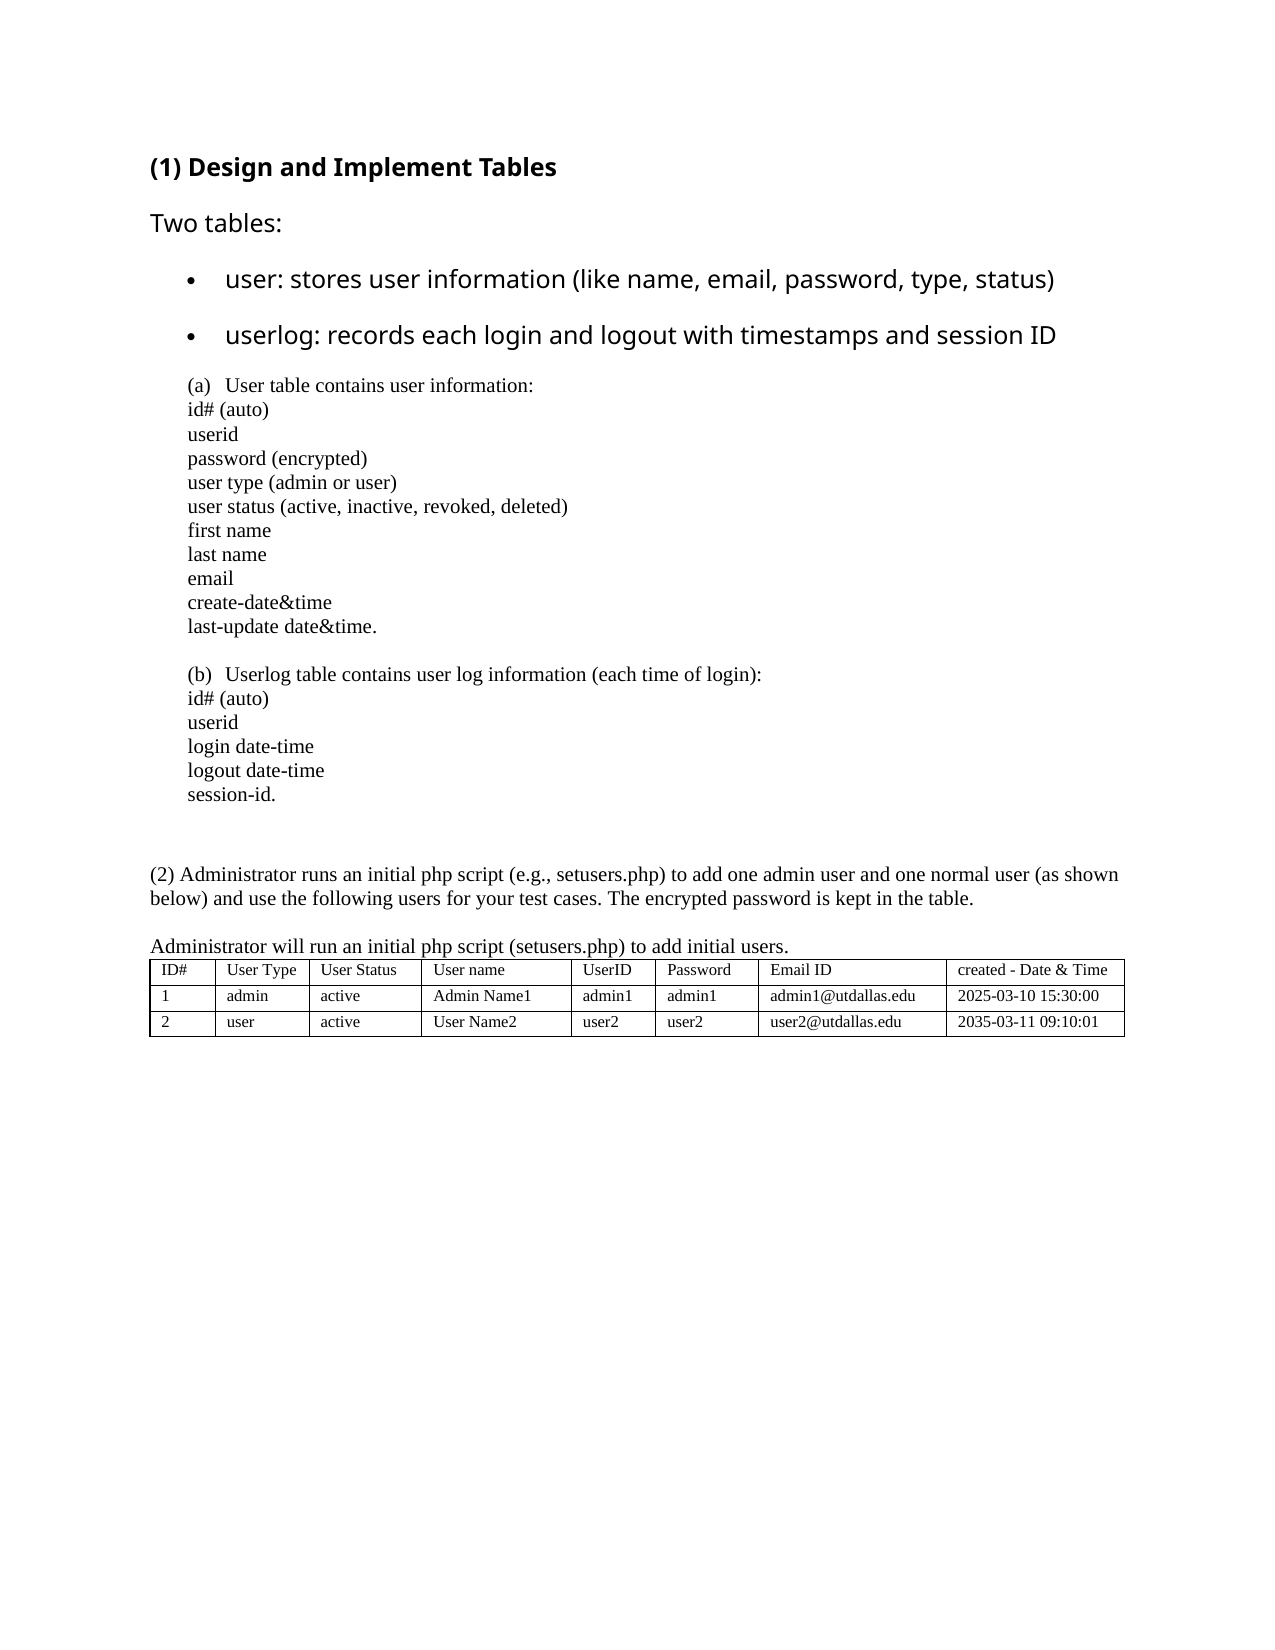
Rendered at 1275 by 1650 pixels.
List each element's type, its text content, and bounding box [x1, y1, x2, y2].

table_header User Status [310, 960, 421, 985]
text Administrator will run an initial php script (setusers.php) to add initial users. [150, 934, 1125, 958]
text Two tables: [150, 206, 1125, 240]
text create-date&time [187, 590, 1125, 614]
text (1) Design and Implement Tables [150, 150, 1125, 184]
text id# (auto) [187, 686, 1125, 710]
table_cell Admin Name1 [422, 986, 571, 1011]
text email [187, 566, 1125, 590]
table_cell active [310, 986, 421, 1011]
table_header UserID [572, 960, 655, 985]
table_header ID# [151, 960, 215, 985]
text user status (active, inactive, revoked, deleted) [187, 494, 1125, 518]
text userid [187, 710, 1125, 734]
list user: stores user information (like name, email, password, type, status) [187, 262, 1125, 296]
table_cell User Name2 [422, 1012, 571, 1036]
table_cell 2025-03-10 15:30:00 [947, 986, 1124, 1011]
text first name [187, 518, 1125, 542]
list User table contains user information: [187, 373, 1125, 397]
table_cell admin [216, 986, 309, 1011]
text last-update date&time. [187, 614, 1125, 638]
table_cell admin1 [572, 986, 655, 1011]
table_header Email ID [759, 960, 946, 985]
text userid [187, 421, 1125, 446]
table_header User name [422, 960, 571, 985]
text password (encrypted) [187, 446, 1125, 469]
text id# (auto) [187, 397, 1125, 421]
table_cell user [216, 1012, 309, 1036]
table_cell active [310, 1012, 421, 1036]
text logout date-time [187, 758, 1125, 782]
table_cell 2035-03-11 09:10:01 [947, 1012, 1124, 1036]
table_cell user2 [572, 1012, 655, 1036]
text user type (admin or user) [187, 469, 1125, 494]
table_cell admin1 [656, 986, 758, 1011]
text login date-time [187, 734, 1125, 758]
table_header User Type [216, 960, 309, 985]
table_header Password [656, 960, 758, 985]
table_cell user2 [656, 1012, 758, 1036]
text session-id. [187, 782, 1125, 806]
table_cell 2 [151, 1012, 215, 1036]
list Userlog table contains user log information (each time of login): [187, 662, 1125, 686]
table_header created - Date & Time [947, 960, 1124, 985]
text (2) Administrator runs an initial php script (e.g., setusers.php) to add one admin user and one normal user (as shown below) and use the following users for your test cases. The encrypted password is kept in the table. [150, 862, 1125, 910]
table_cell 1 [151, 986, 215, 1011]
table_cell user2@utdallas.edu [759, 1012, 946, 1036]
list userlog: records each login and logout with timestamps and session ID [187, 317, 1125, 352]
text last name [187, 542, 1125, 566]
table_cell admin1@utdallas.edu [759, 986, 946, 1011]
